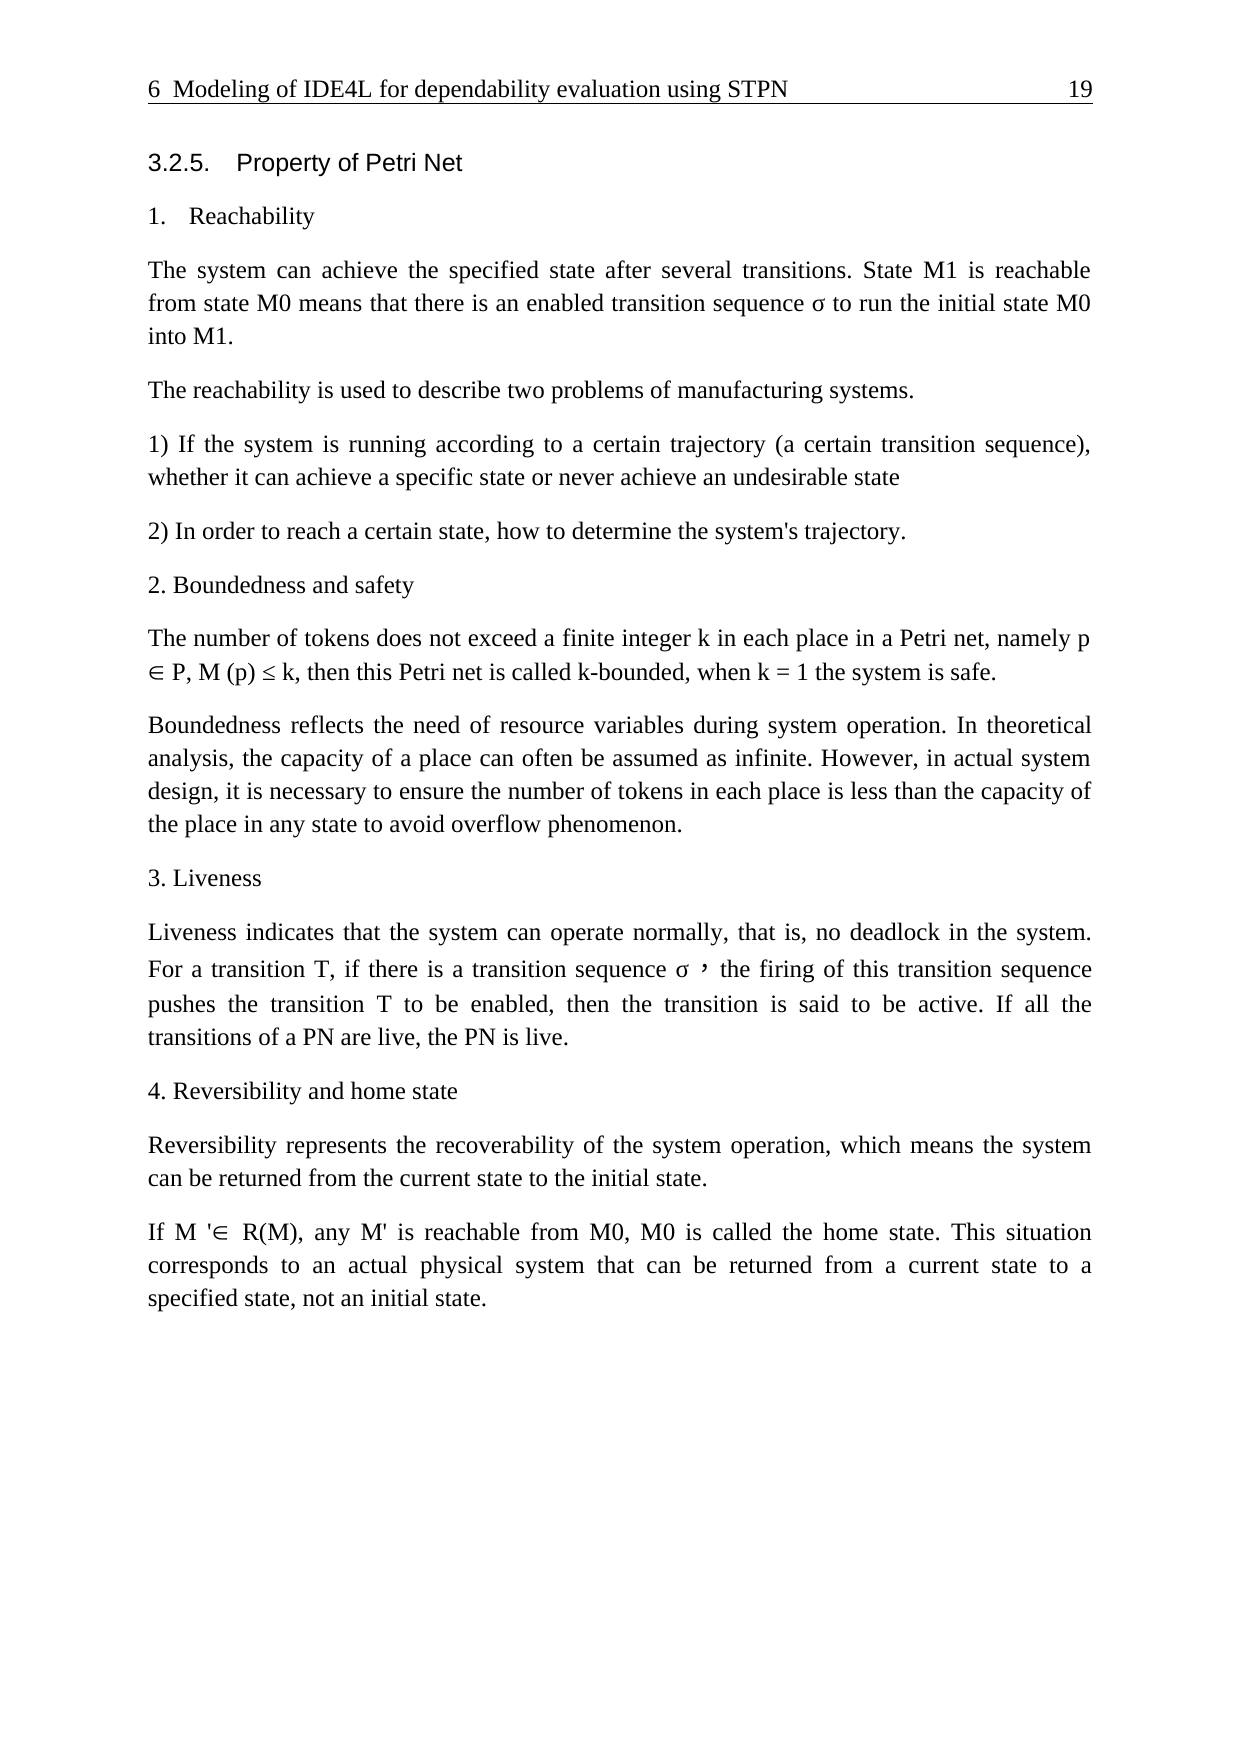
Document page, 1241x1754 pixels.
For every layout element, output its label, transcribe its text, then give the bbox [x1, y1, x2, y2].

text 2. Boundedness and safety [148, 570, 1093, 598]
text The system can achieve the specified state after several transitions. State M1 is reachable from state M0 means that there is an enabled transition sequence σ to run the initial state M0 into M1. [148, 255, 1093, 350]
text 2) In order to reach a certain state, how to determine the system's trajectory. [148, 516, 1093, 544]
text 1) If the system is running according to a certain trajectory (a certain transition sequence), whether it can achieve a specific state or never achieve an undesirable state [148, 429, 1093, 491]
text Boundedness reflects the need of resource variables during system operation. In theoretical analysis, the capacity of a place can often be assumed as infinite. However, in actual system design, it is necessary to ensure the number of tokens in each place is less than the capacity of the place in any state to avoid overflow phenomenon. [148, 710, 1093, 838]
text If M '∈R(M), any M' is reachable from M0, M0 is called the home state. This situation corresponds to an actual physical system that can be returned from a current state to a specified state, not an initial state. [148, 1217, 1093, 1312]
text The reachability is used to describe two problems of manufacturing systems. [148, 375, 1093, 404]
list Reachability [147, 201, 1093, 230]
text 3. Liveness [148, 863, 1093, 892]
text The number of tokens does not exceed a finite integer k in each place in a Petri net, namely p ∈ P, M (p) ≤ k, then this Petri net is called k-bounded, when k = 1 the system is safe. [148, 623, 1093, 685]
text Reversibility represents the recoverability of the system operation, which means the system can be returned from the current state to the initial state. [148, 1130, 1093, 1192]
title Property of Petri Net [148, 148, 1093, 176]
text 4. Reversibility and home state [148, 1076, 1093, 1105]
text Liveness indicates that the system can operate normally, that is, no deadlock in the system. For a transition T, if there is a transition sequence σ，the firing of this transition sequence pushes the transition T to be enabled, then the transition is said to be active. If all the transitions of a PN are live, the PN is live. [148, 917, 1093, 1051]
